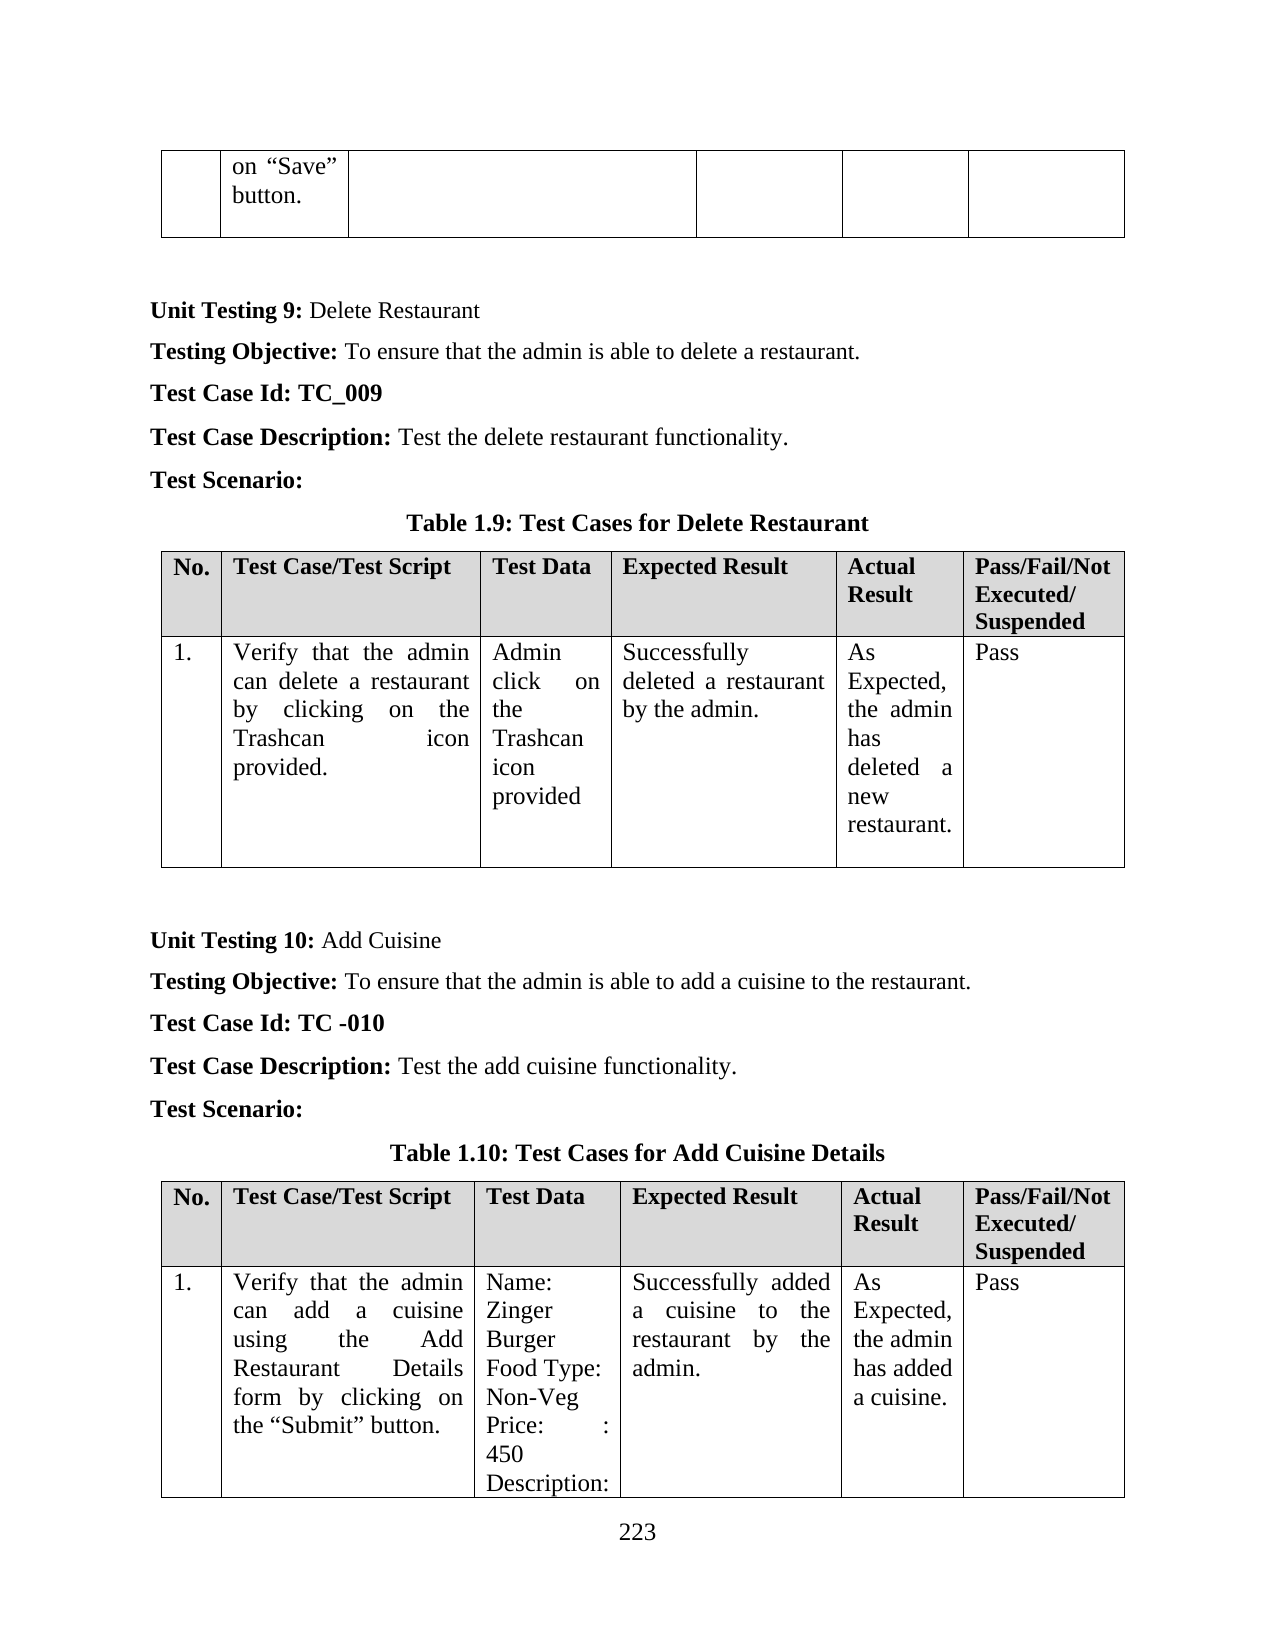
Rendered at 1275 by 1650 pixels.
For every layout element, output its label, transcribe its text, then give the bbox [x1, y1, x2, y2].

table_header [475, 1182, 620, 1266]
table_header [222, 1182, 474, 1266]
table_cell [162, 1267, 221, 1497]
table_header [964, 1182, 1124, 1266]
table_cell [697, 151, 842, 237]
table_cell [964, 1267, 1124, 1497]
text Test Scenario: [150, 465, 1125, 493]
text Testing Objective: To ensure that the admin is able to add a cuisine to the restaurant. [150, 967, 1125, 994]
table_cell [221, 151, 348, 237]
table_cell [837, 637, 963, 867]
text Test Case Description: Test the delete restaurant functionality. [150, 422, 1125, 450]
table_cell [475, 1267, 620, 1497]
text Test Case Id: TC -010 [150, 1008, 1125, 1037]
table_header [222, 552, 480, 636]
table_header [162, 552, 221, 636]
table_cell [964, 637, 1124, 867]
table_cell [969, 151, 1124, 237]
text Table 1.10: Test Cases for Add Cuisine Details [150, 1138, 1125, 1166]
text Test Case Description: Test the add cuisine functionality. [150, 1051, 1125, 1080]
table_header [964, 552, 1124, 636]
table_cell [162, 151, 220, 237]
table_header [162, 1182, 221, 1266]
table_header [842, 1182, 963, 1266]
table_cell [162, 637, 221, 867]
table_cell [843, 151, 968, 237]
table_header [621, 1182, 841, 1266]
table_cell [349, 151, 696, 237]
text Test Scenario: [150, 1094, 1125, 1123]
text Testing Objective: To ensure that the admin is able to delete a restaurant. [150, 337, 1125, 365]
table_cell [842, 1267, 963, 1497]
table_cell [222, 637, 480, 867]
text Unit Testing 10: Add Cuisine [150, 926, 1125, 953]
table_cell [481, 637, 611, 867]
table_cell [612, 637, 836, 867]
text Unit Testing 9: Delete Restaurant [150, 296, 1125, 323]
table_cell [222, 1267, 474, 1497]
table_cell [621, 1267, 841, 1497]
text Test Case Id: TC_009 [150, 378, 1125, 407]
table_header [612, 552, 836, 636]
text Table 1.9: Test Cases for Delete Restaurant [150, 508, 1125, 537]
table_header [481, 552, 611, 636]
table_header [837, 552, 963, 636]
